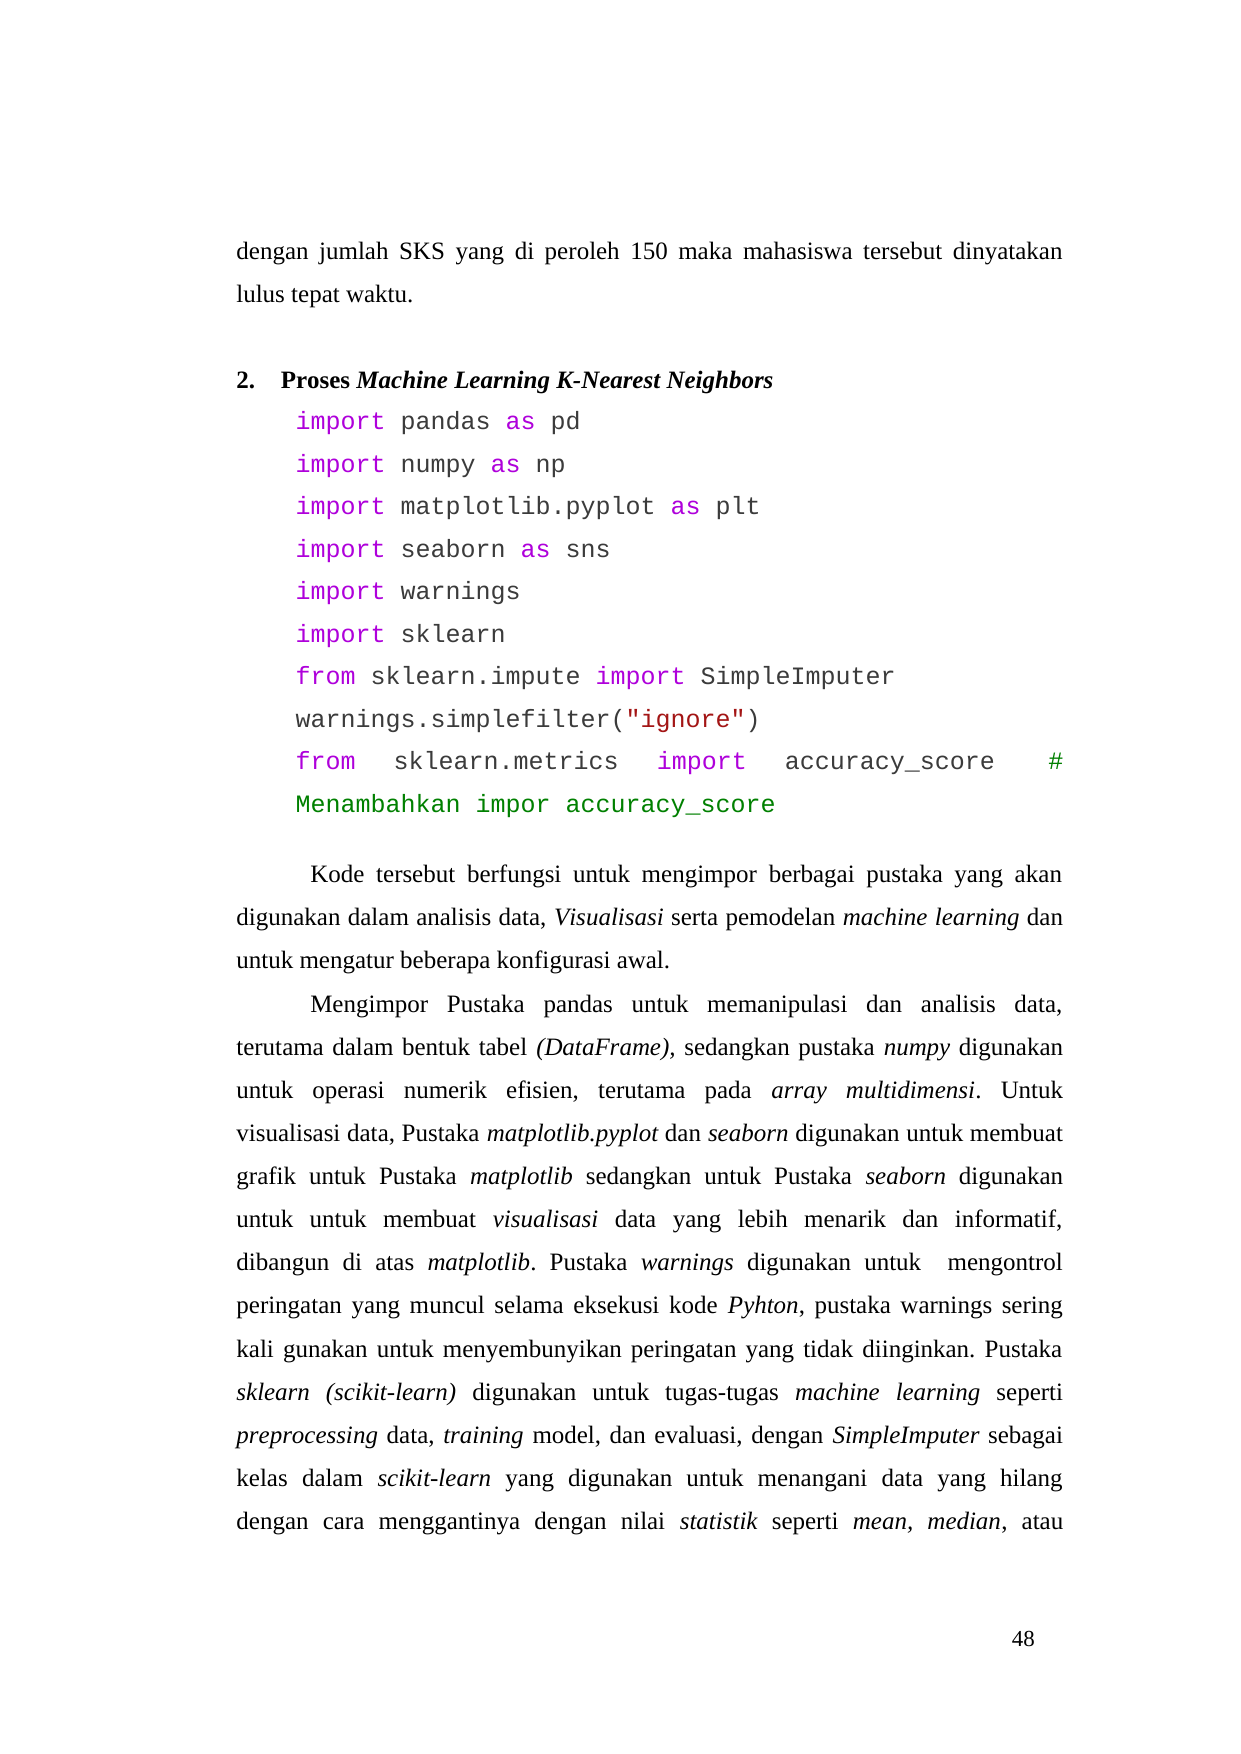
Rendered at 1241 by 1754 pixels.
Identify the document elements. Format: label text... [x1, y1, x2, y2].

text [236, 989, 1063, 1535]
list Proses Machine Learning K-Nearest Neighbors [236, 366, 1063, 394]
list import warnings [295, 579, 1063, 607]
list import sklearn [295, 621, 1063, 649]
list import pandas as pd [295, 409, 1063, 437]
text Kode tersebut berfungsi untuk mengimpor berbagai pustaka yang akan digunakan dalam analisis data, Visualisasi serta pemodelan machine learning dan untuk mengatur beberapa konfigurasi awal. [236, 859, 1063, 974]
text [236, 236, 1063, 308]
list warnings.simplefilter("ignore") [295, 706, 1063, 734]
list import matplotlib.pyplot as plt [295, 494, 1063, 522]
list import seaborn as sns [295, 536, 1063, 564]
list from sklearn.impute import SimpleImputer [295, 664, 1063, 692]
list import numpy as np [295, 451, 1063, 479]
list from sklearn.metrics import accuracy_score # Menambahkan impor accuracy_score [295, 749, 1063, 819]
